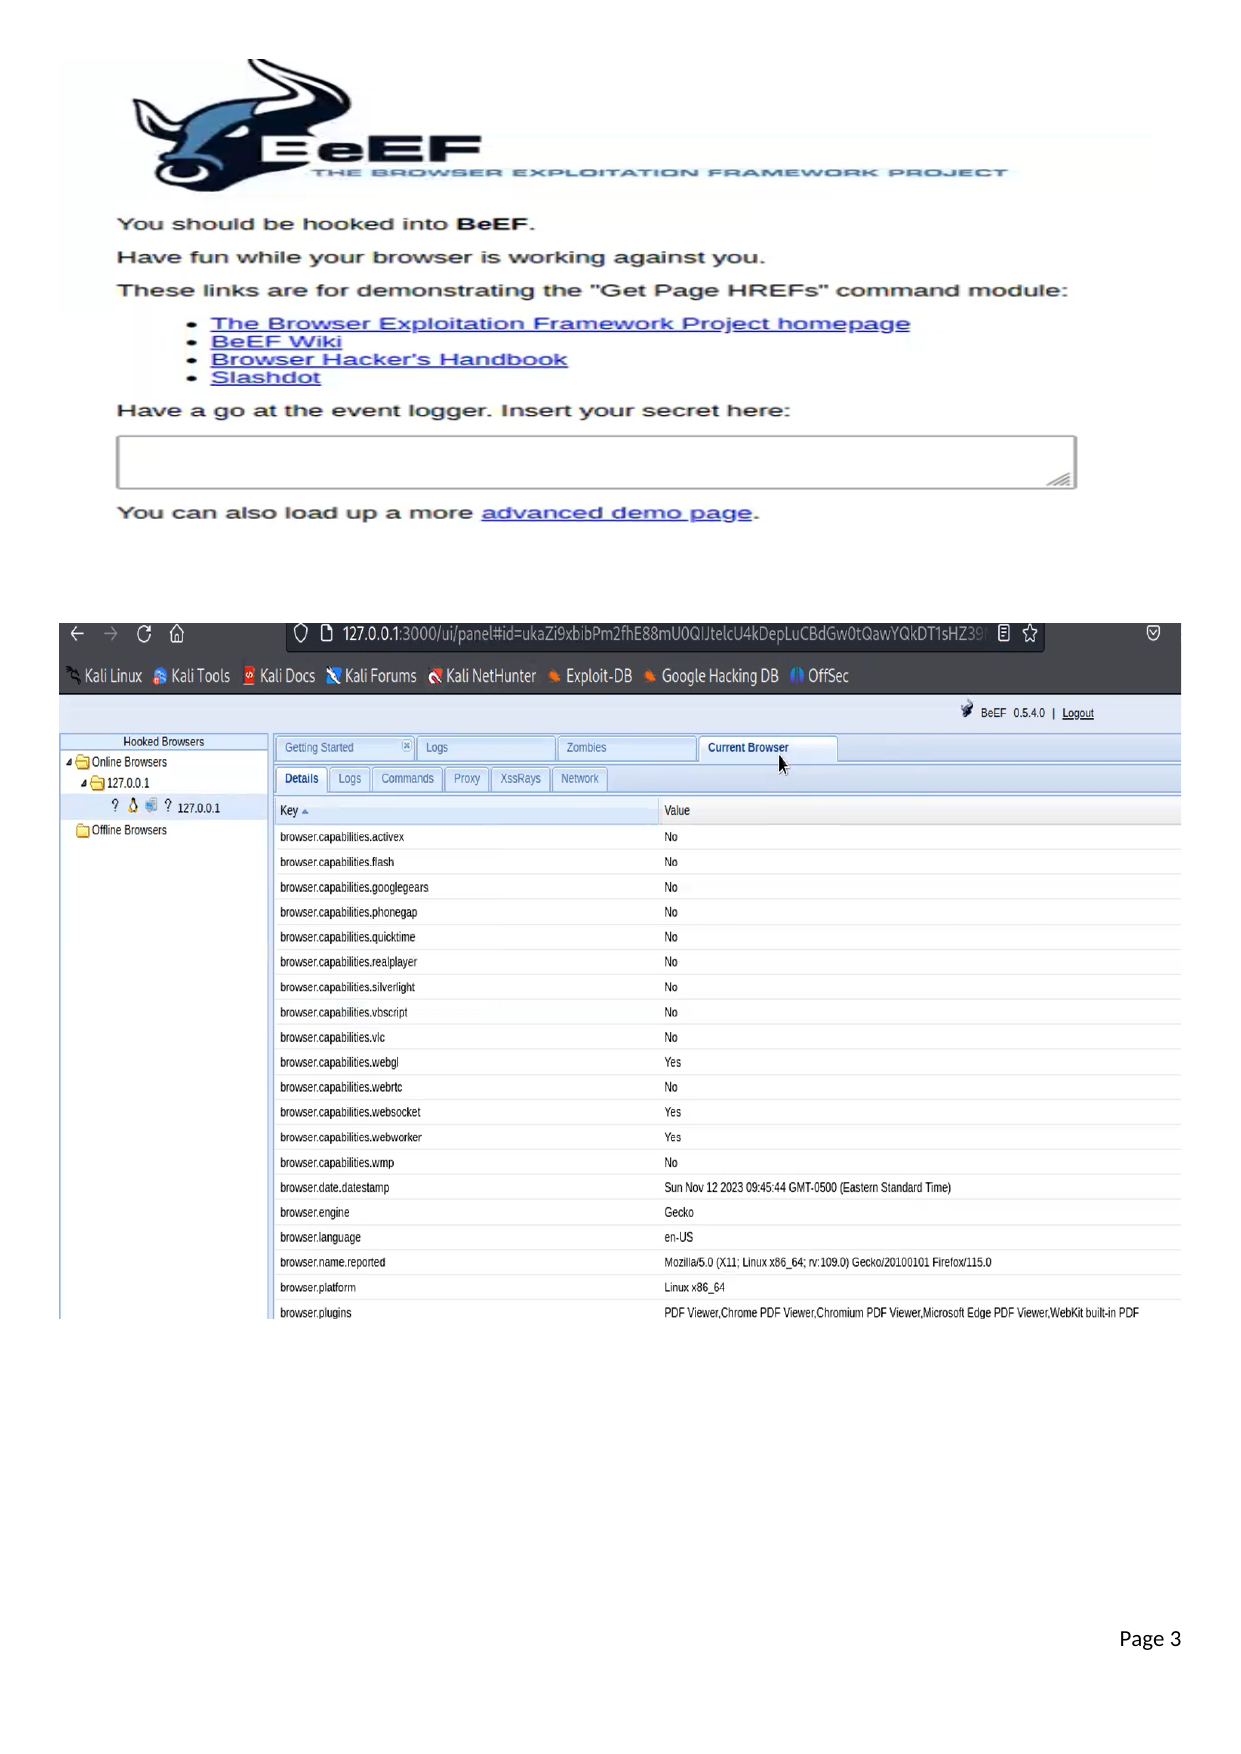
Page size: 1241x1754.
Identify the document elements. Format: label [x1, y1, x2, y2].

picture [59, 59, 1158, 552]
picture [59, 623, 1182, 1319]
